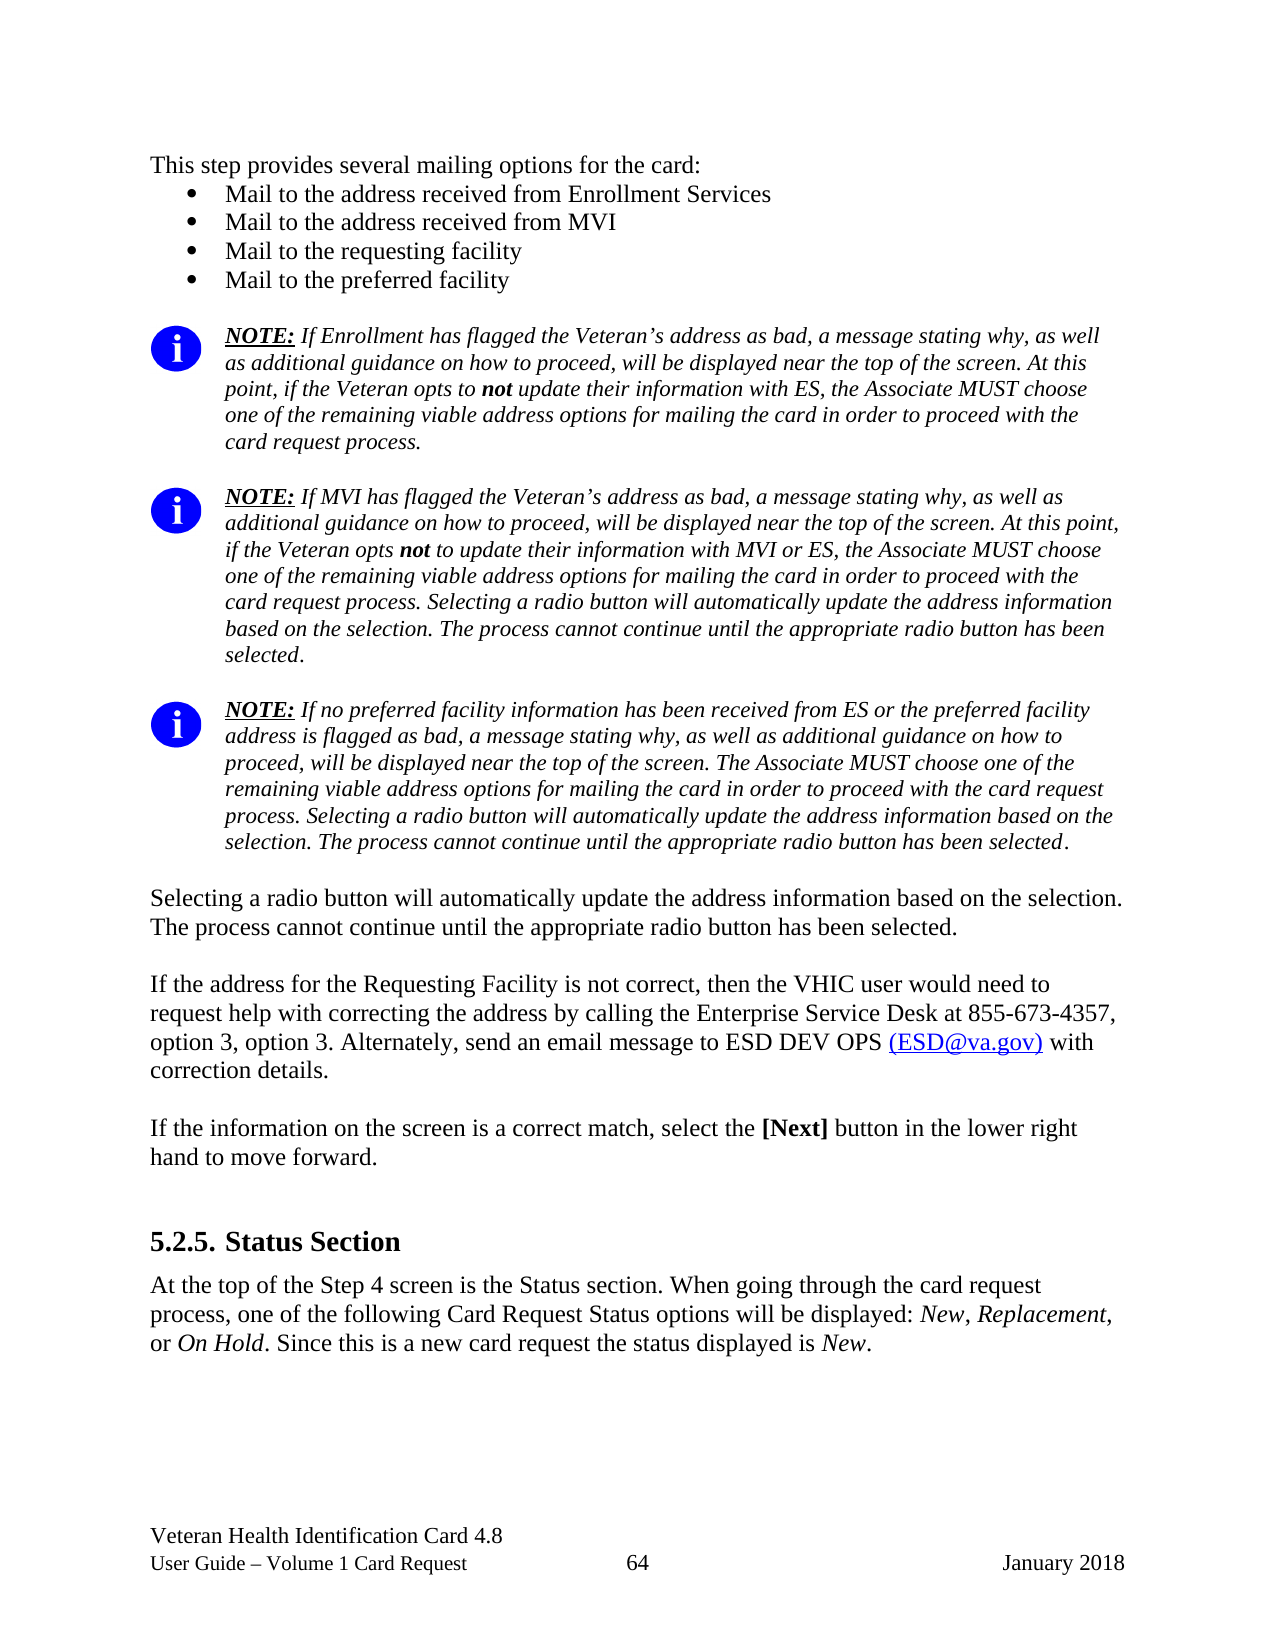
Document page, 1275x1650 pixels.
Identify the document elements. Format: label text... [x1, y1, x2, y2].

picture [150, 699, 202, 750]
text This step provides several mailing options for the card: [150, 150, 1125, 179]
list Mail to the address received from MVI [187, 207, 1125, 236]
text If the information on the screen is a correct match, select the [Next] button in the lower right hand to move forward. [150, 1113, 1125, 1171]
list Mail to the address received from Enrollment Services [187, 179, 1125, 207]
list NOTE: If Enrollment has flagged the Veteran’s address as bad, a message stating why, as well as additional guidance on how to proceed, will be displayed near the top of the screen. At this point, if the Veteran opts to not update their information with ES, the Associate MUST choose one of the remaining viable address options for mailing the card in order to proceed with the card request process. [225, 322, 1125, 454]
subtitle Status Section [150, 1224, 1125, 1258]
list Mail to the requesting facility [187, 236, 1125, 265]
picture [150, 486, 202, 536]
list Mail to the preferred facility [187, 265, 1125, 294]
text Selecting a radio button will automatically update the address information based on the selection. The process cannot continue until the appropriate radio button has been selected. [150, 883, 1125, 941]
list NOTE: If no preferred facility information has been received from ES or the preferred facility address is flagged as bad, a message stating why, as well as additional guidance on how to proceed, will be displayed near the top of the screen. The Associate MUST choose one of the remaining viable address options for mailing the card in order to proceed with the card request process. Selecting a radio button will automatically update the address information based on the selection. The process cannot continue until the appropriate radio button has been selected. [225, 696, 1125, 854]
picture [150, 324, 202, 374]
text At the top of the Step 4 screen is the Status section. When going through the card request process, one of the following Card Request Status options will be displayed: New, Replacement, or On Hold. Since this is a new card request the status displayed is New. [150, 1270, 1125, 1357]
text If the address for the Requesting Facility is not correct, then the VHIC user would need to request help with correcting the address by calling the Enterprise Service Desk at 855-673-4357, option 3, option 3. Alternately, send an email message to ESD DEV OPS (ESD@va.gov) with correction details. [150, 969, 1125, 1084]
list NOTE: If MVI has flagged the Veteran’s address as bad, a message stating why, as well as additional guidance on how to proceed, will be displayed near the top of the screen. At this point, if the Veteran opts not to update their information with MVI or ES, the Associate MUST choose one of the remaining viable address options for mailing the card in order to proceed with the card request process. Selecting a radio button will automatically update the address information based on the selection. The process cannot continue until the appropriate radio button has been selected. [225, 483, 1125, 667]
